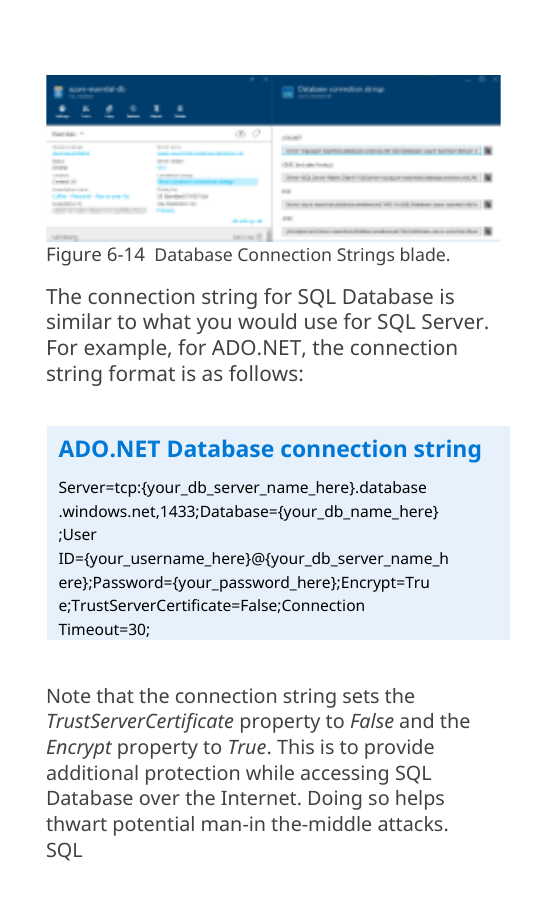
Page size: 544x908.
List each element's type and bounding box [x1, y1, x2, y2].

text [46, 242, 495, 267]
picture [46, 425, 511, 640]
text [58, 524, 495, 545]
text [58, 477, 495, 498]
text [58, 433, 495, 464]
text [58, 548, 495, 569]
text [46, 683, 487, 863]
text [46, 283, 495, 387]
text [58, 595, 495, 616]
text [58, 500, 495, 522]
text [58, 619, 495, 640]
picture [46, 75, 501, 242]
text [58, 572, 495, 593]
